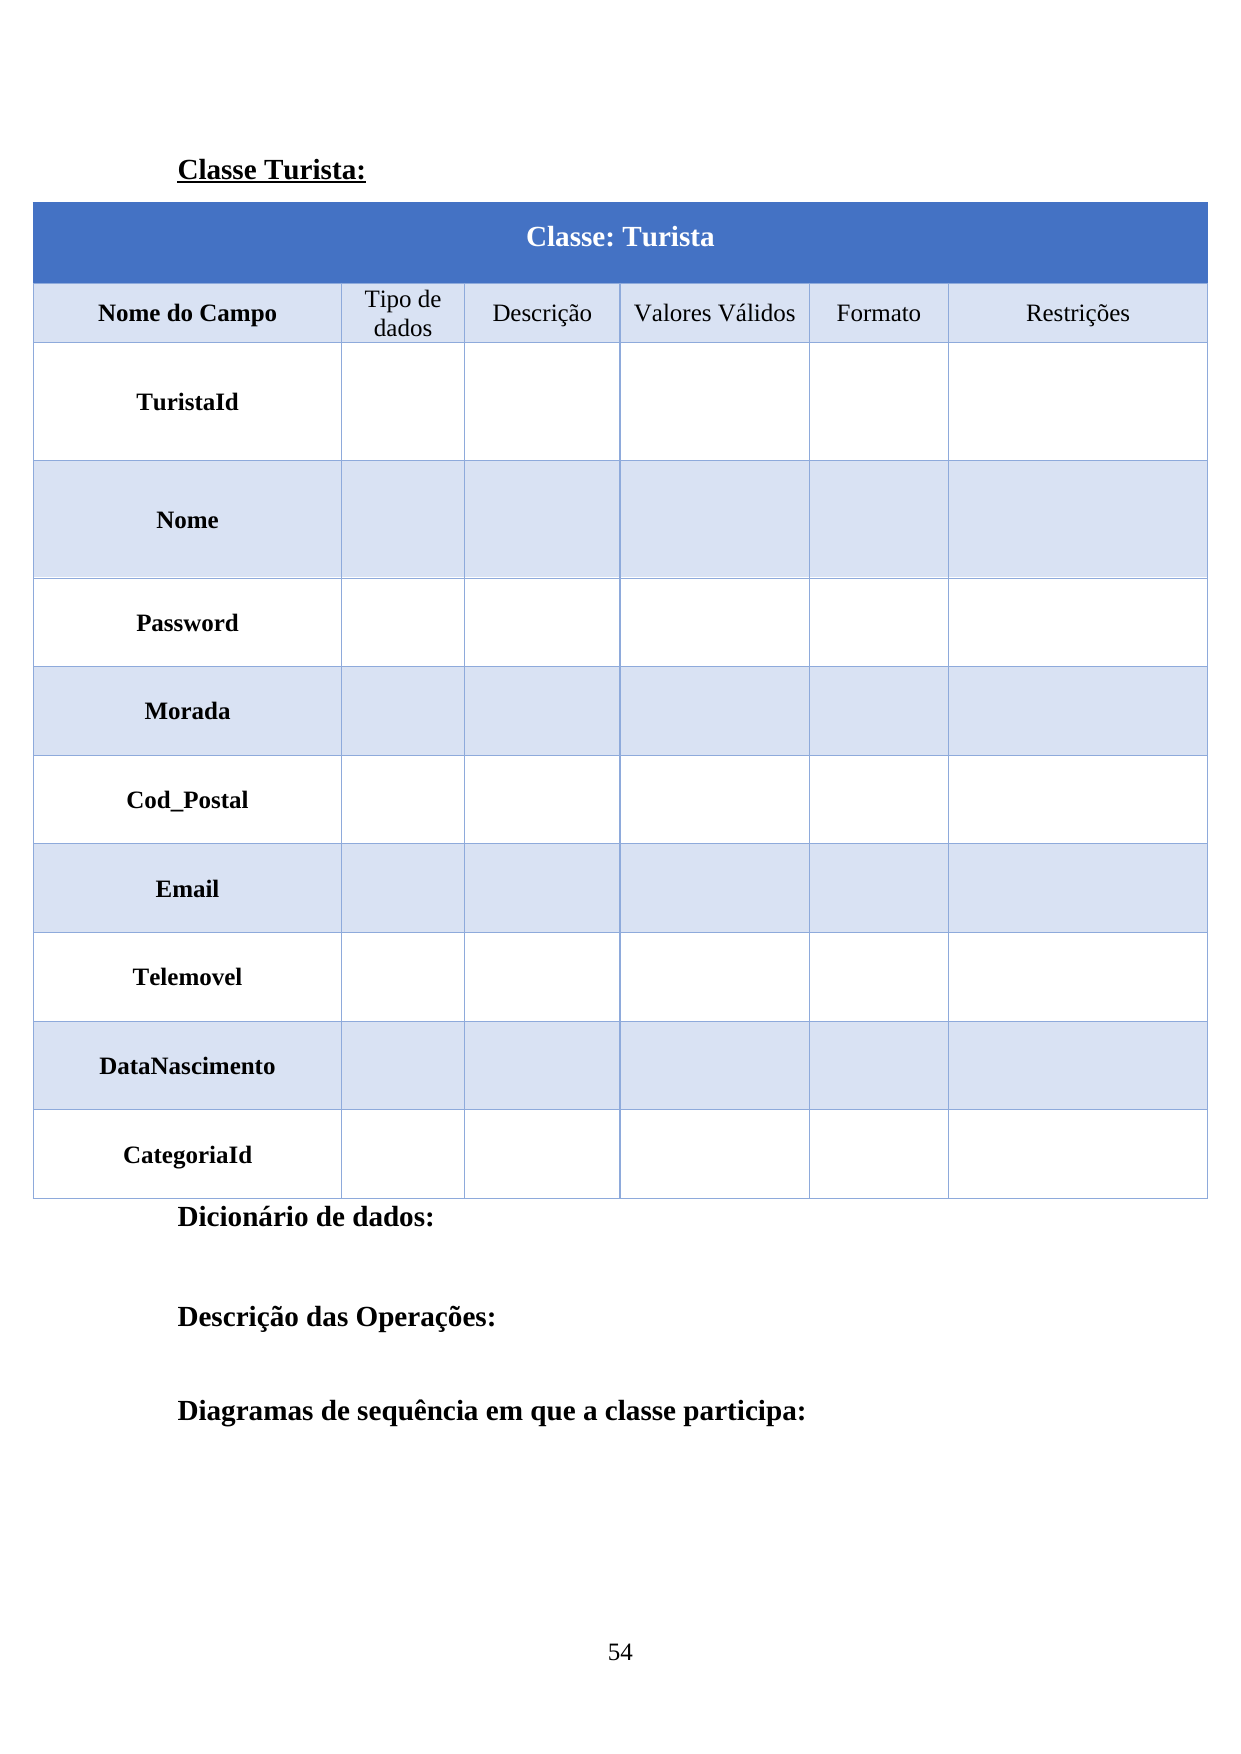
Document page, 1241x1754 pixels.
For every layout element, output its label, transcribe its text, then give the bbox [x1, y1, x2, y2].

table_cell [465, 667, 619, 755]
table_cell Cod_Postal [34, 756, 341, 843]
table_cell [465, 579, 619, 666]
table_cell [949, 933, 1207, 1021]
table_cell DataNascimento [34, 1022, 341, 1109]
table_cell [949, 756, 1207, 843]
table_cell [342, 1022, 464, 1109]
table_cell [342, 844, 464, 932]
table_cell Email [34, 844, 341, 932]
table_cell [342, 933, 464, 1021]
table_cell Formato [810, 284, 948, 342]
table_cell [949, 461, 1207, 577]
table_cell Descrição [465, 284, 619, 342]
table_cell [621, 579, 809, 666]
text Descrição das Operações: [177, 1299, 1063, 1333]
table_cell [949, 667, 1207, 755]
table_cell [621, 667, 809, 755]
table_cell [342, 1110, 464, 1198]
subtitle Classe Turista: [177, 152, 1063, 185]
table_cell [621, 343, 809, 460]
table_cell [465, 461, 619, 577]
table_cell [621, 1022, 809, 1109]
table_cell [465, 1022, 619, 1109]
table_cell [949, 1110, 1207, 1198]
table_cell [465, 844, 619, 932]
table_cell [949, 343, 1207, 460]
table_cell TuristaId [34, 343, 341, 460]
table_cell [810, 933, 948, 1021]
table_cell [342, 461, 464, 577]
table_cell [810, 756, 948, 843]
table_cell [810, 844, 948, 932]
table_cell [621, 933, 809, 1021]
table_cell Password [34, 579, 341, 666]
table_cell [949, 844, 1207, 932]
table_cell [342, 756, 464, 843]
table_cell [810, 461, 948, 577]
table_cell [342, 343, 464, 460]
table_cell Restrições [949, 284, 1207, 342]
table_cell CategoriaId [34, 1110, 341, 1198]
table_cell [621, 461, 809, 577]
table_cell [810, 343, 948, 460]
table_cell [810, 579, 948, 666]
table_cell Nome [34, 461, 341, 577]
table_cell [810, 1110, 948, 1198]
table_cell [621, 756, 809, 843]
table_cell Telemovel [34, 933, 341, 1021]
text Dicionário de dados: [177, 1199, 1063, 1232]
table_cell [465, 933, 619, 1021]
table_header Classe: Turista [34, 203, 1207, 283]
table_cell [949, 579, 1207, 666]
table_cell Nome do Campo [34, 284, 341, 342]
table_cell [465, 1110, 619, 1198]
table_cell [949, 1022, 1207, 1109]
table_cell [810, 1022, 948, 1109]
table_cell [810, 667, 948, 755]
table_cell Tipo de dados [342, 284, 464, 342]
table_cell [621, 844, 809, 932]
table_cell Morada [34, 667, 341, 755]
table_cell [342, 667, 464, 755]
text Diagramas de sequência em que a classe participa: [177, 1393, 1063, 1427]
table_cell [342, 579, 464, 666]
table_cell Valores Válidos [621, 284, 809, 342]
table_cell [465, 343, 619, 460]
table_cell [621, 1110, 809, 1198]
table_cell [465, 756, 619, 843]
